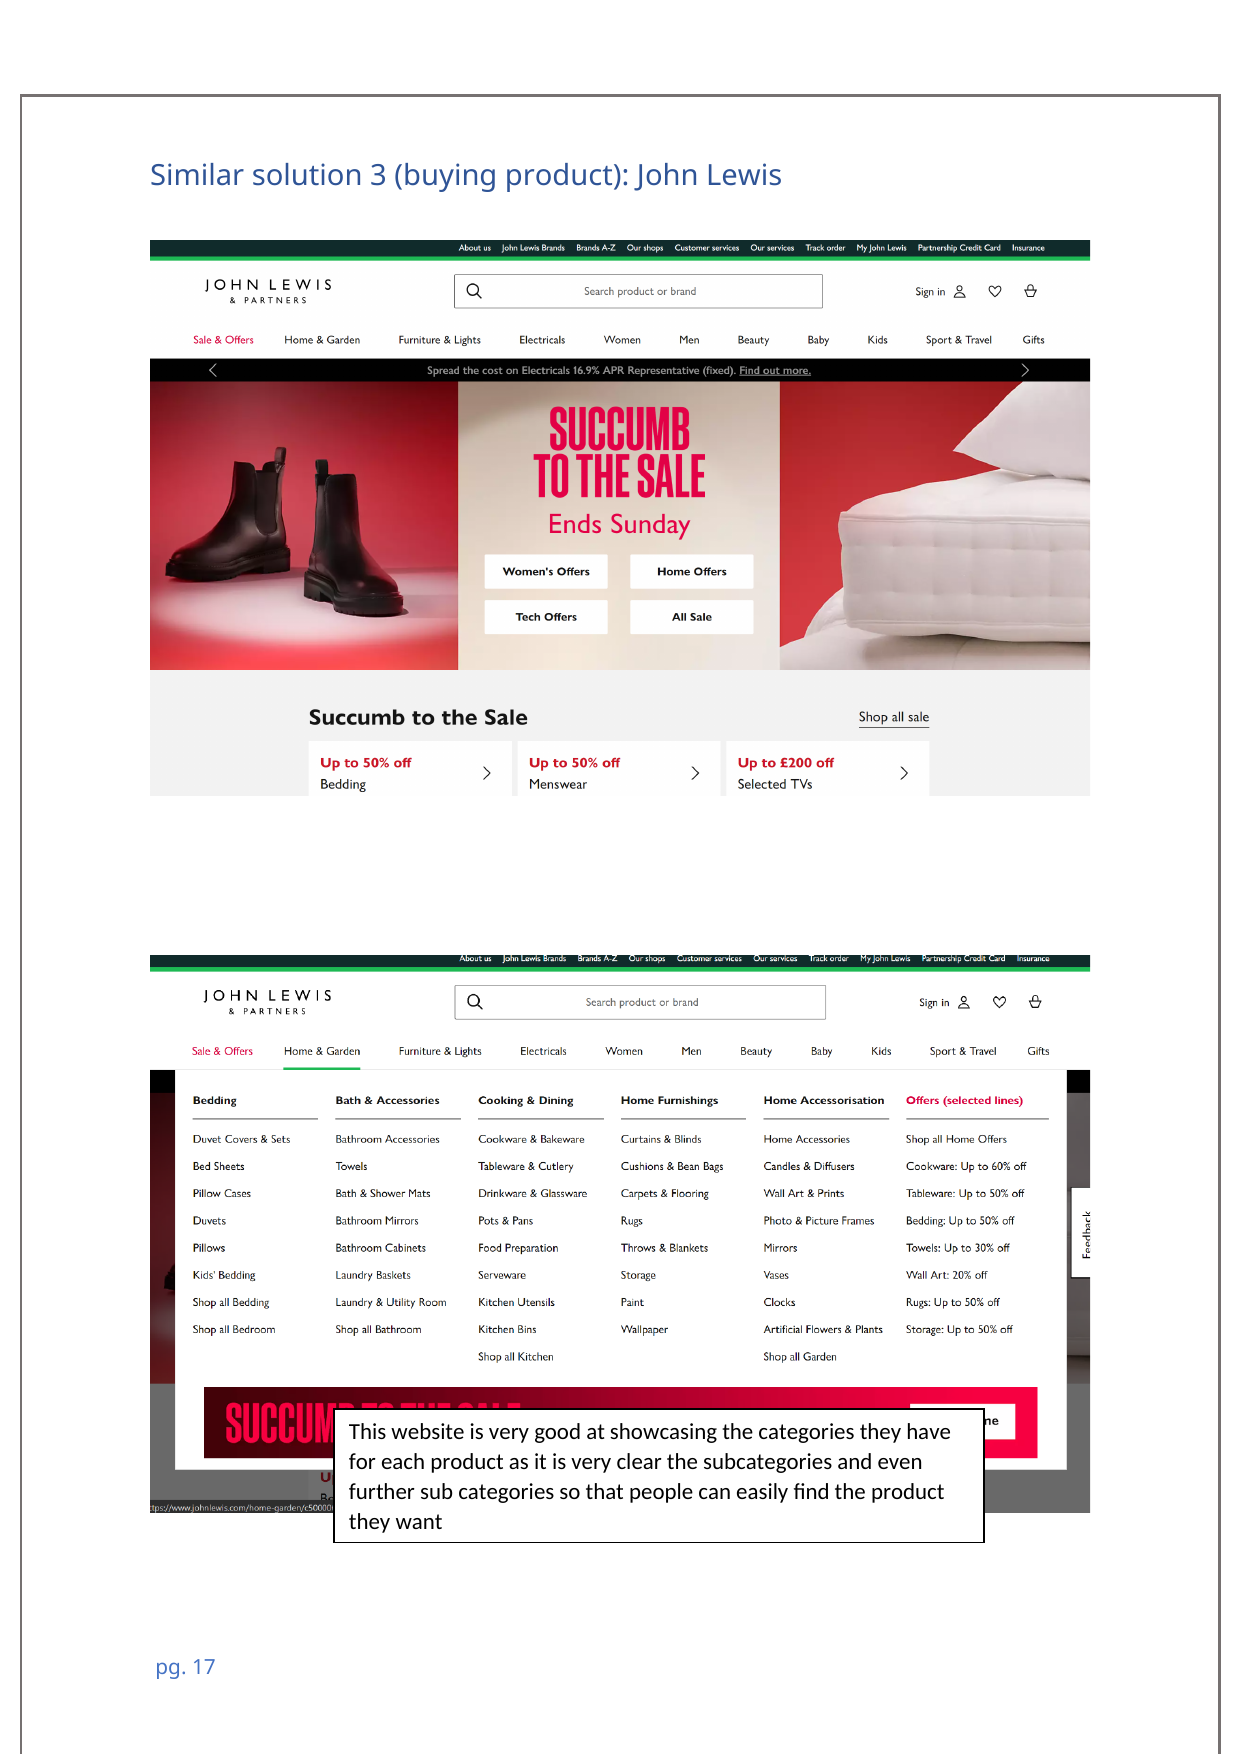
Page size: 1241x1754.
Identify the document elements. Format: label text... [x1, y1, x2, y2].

picture [150, 240, 1091, 796]
picture [150, 955, 1091, 1513]
subtitle Similar solution 3 (buying product): John Lewis [150, 154, 1090, 194]
